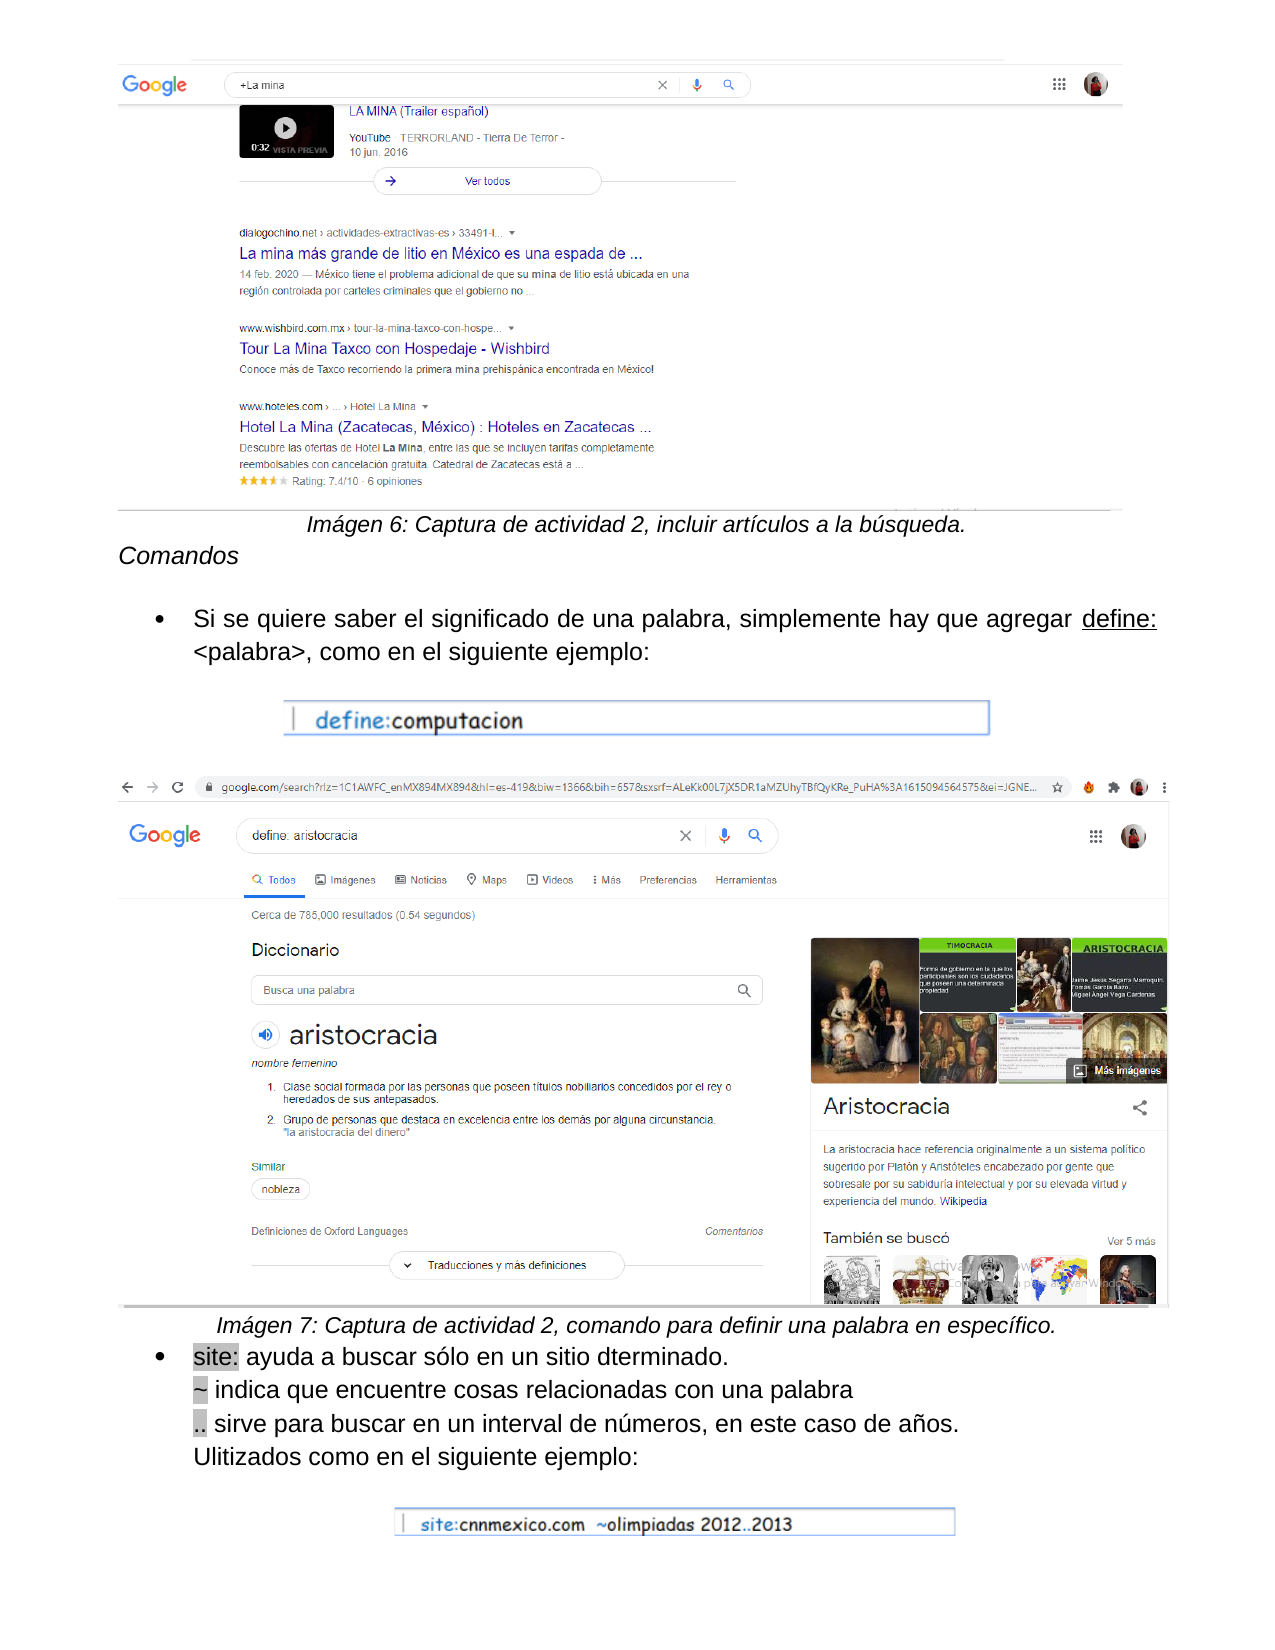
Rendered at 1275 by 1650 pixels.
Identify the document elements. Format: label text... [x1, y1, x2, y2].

picture [394, 1507, 956, 1536]
text ~ indica que encuentre cosas relacionadas con una palabra [208, 1376, 1157, 1404]
text Comandos [118, 541, 1157, 569]
text Ulitizados como en el siguiente ejemplo: [193, 1442, 1157, 1470]
text Imágen 7: Captura de actividad 2, comando para definir una palabra en específico. [118, 1312, 1157, 1338]
picture [118, 775, 1170, 1308]
picture [283, 700, 992, 738]
text Imágen 6: Captura de actividad 2, incluir artículos a la búsqueda. [118, 511, 1157, 537]
text .. sirve para buscar en un interval de números, en este caso de años. [193, 1408, 1157, 1437]
list site: ayuda a buscar sólo en un sitio dterminado. [156, 1342, 1157, 1371]
list Si se quiere saber el significado de una palabra, simplemente hay que agregar define: <palabra>, como en el siguiente ejemplo: [156, 604, 1157, 666]
picture [118, 59, 1123, 511]
